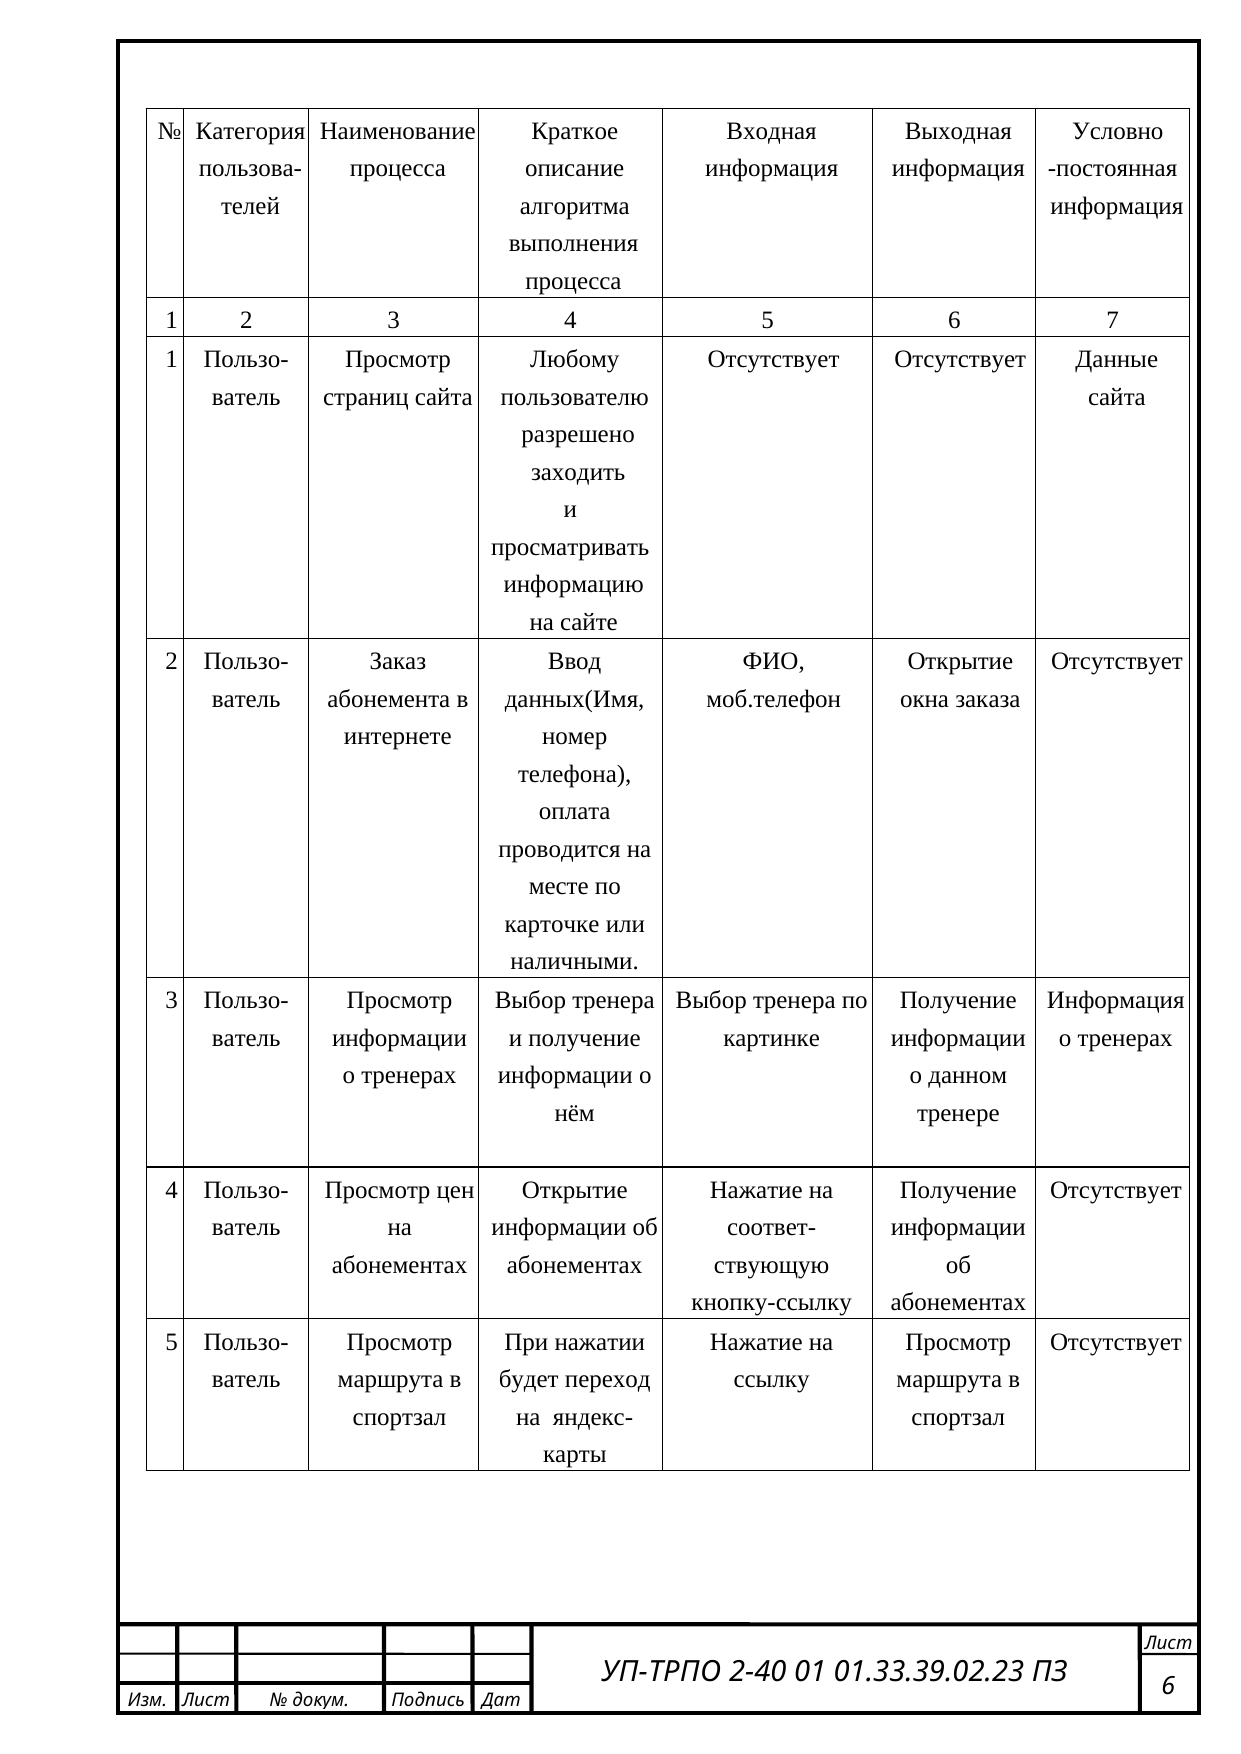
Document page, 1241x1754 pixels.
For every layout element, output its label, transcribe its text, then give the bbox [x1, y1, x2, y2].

table_cell Выбор тренера и получение информации о нём [479, 978, 662, 1166]
table_cell Информация о тренерах [1036, 978, 1189, 1166]
table_cell Нажатие на соответ-ствующую кнопку-ссылку [663, 1168, 872, 1318]
table_cell 1 [147, 298, 183, 336]
table_cell При нажатии будет переход на яндекс-карты [479, 1319, 662, 1470]
table_header Категория пользова-телей [184, 109, 308, 297]
table_header № [147, 109, 183, 297]
table_cell Пользо- ватель [184, 978, 308, 1166]
table_cell 1 [147, 337, 183, 638]
table_header Наименование процесса [309, 109, 478, 297]
table_cell 6 [873, 298, 1035, 336]
table_cell Просмотр страниц сайта [309, 337, 478, 638]
table_cell Отсутствует [1036, 639, 1189, 977]
table_header Краткое описание алгоритма выполнения процесса [479, 109, 662, 297]
table_cell 2 [184, 298, 308, 336]
table_cell Просмотр цен на абонементах [309, 1168, 478, 1318]
table_cell Любому пользователю разрешено заходить и просматривать информацию на сайте [479, 337, 662, 638]
table_cell ФИО, моб.телефон [663, 639, 872, 977]
table_cell Отсутствует [1036, 1319, 1189, 1470]
table_cell Получение информации об абонементах [873, 1168, 1035, 1318]
table_cell Данные сайта [1036, 337, 1189, 638]
table_cell 3 [309, 298, 478, 336]
table_cell Отсутствует [663, 337, 872, 638]
table_cell Получение информации о данном тренере [873, 978, 1035, 1166]
table_cell 7 [1036, 298, 1189, 336]
table_cell Заказ абонемента в интернете [309, 639, 478, 977]
table_cell Отсутствует [1036, 1168, 1189, 1318]
table_cell Открытие окна заказа [873, 639, 1035, 977]
table_cell Пользо- ватель [184, 337, 308, 638]
table_cell Отсутствует [873, 337, 1035, 638]
table_header Входная информация [663, 109, 872, 297]
table_cell Просмотр маршрута в спортзал [309, 1319, 478, 1470]
table_cell Просмотр маршрута в спортзал [873, 1319, 1035, 1470]
table_cell Просмотр информации о тренерах [309, 978, 478, 1166]
table_cell 4 [147, 1168, 183, 1318]
table_cell Ввод данных(Имя, номер телефона), оплата проводится на месте по карточке или наличными. [479, 639, 662, 977]
table_header Выходная информация [873, 109, 1035, 297]
table_header Условно -постоянная информация [1036, 109, 1189, 297]
table_cell Выбор тренера по картинке [663, 978, 872, 1166]
table_cell 5 [147, 1319, 183, 1470]
table_cell 3 [147, 978, 183, 1166]
table_cell 4 [479, 298, 662, 336]
table_cell Пользо- ватель [184, 639, 308, 977]
table_cell Пользо- ватель [184, 1168, 308, 1318]
table_cell 5 [663, 298, 872, 336]
table_cell Открытие информации об абонементах [479, 1168, 662, 1318]
table_cell 2 [147, 639, 183, 977]
table_cell Нажатие на ссылку [663, 1319, 872, 1470]
table_cell Пользо- ватель [184, 1319, 308, 1470]
